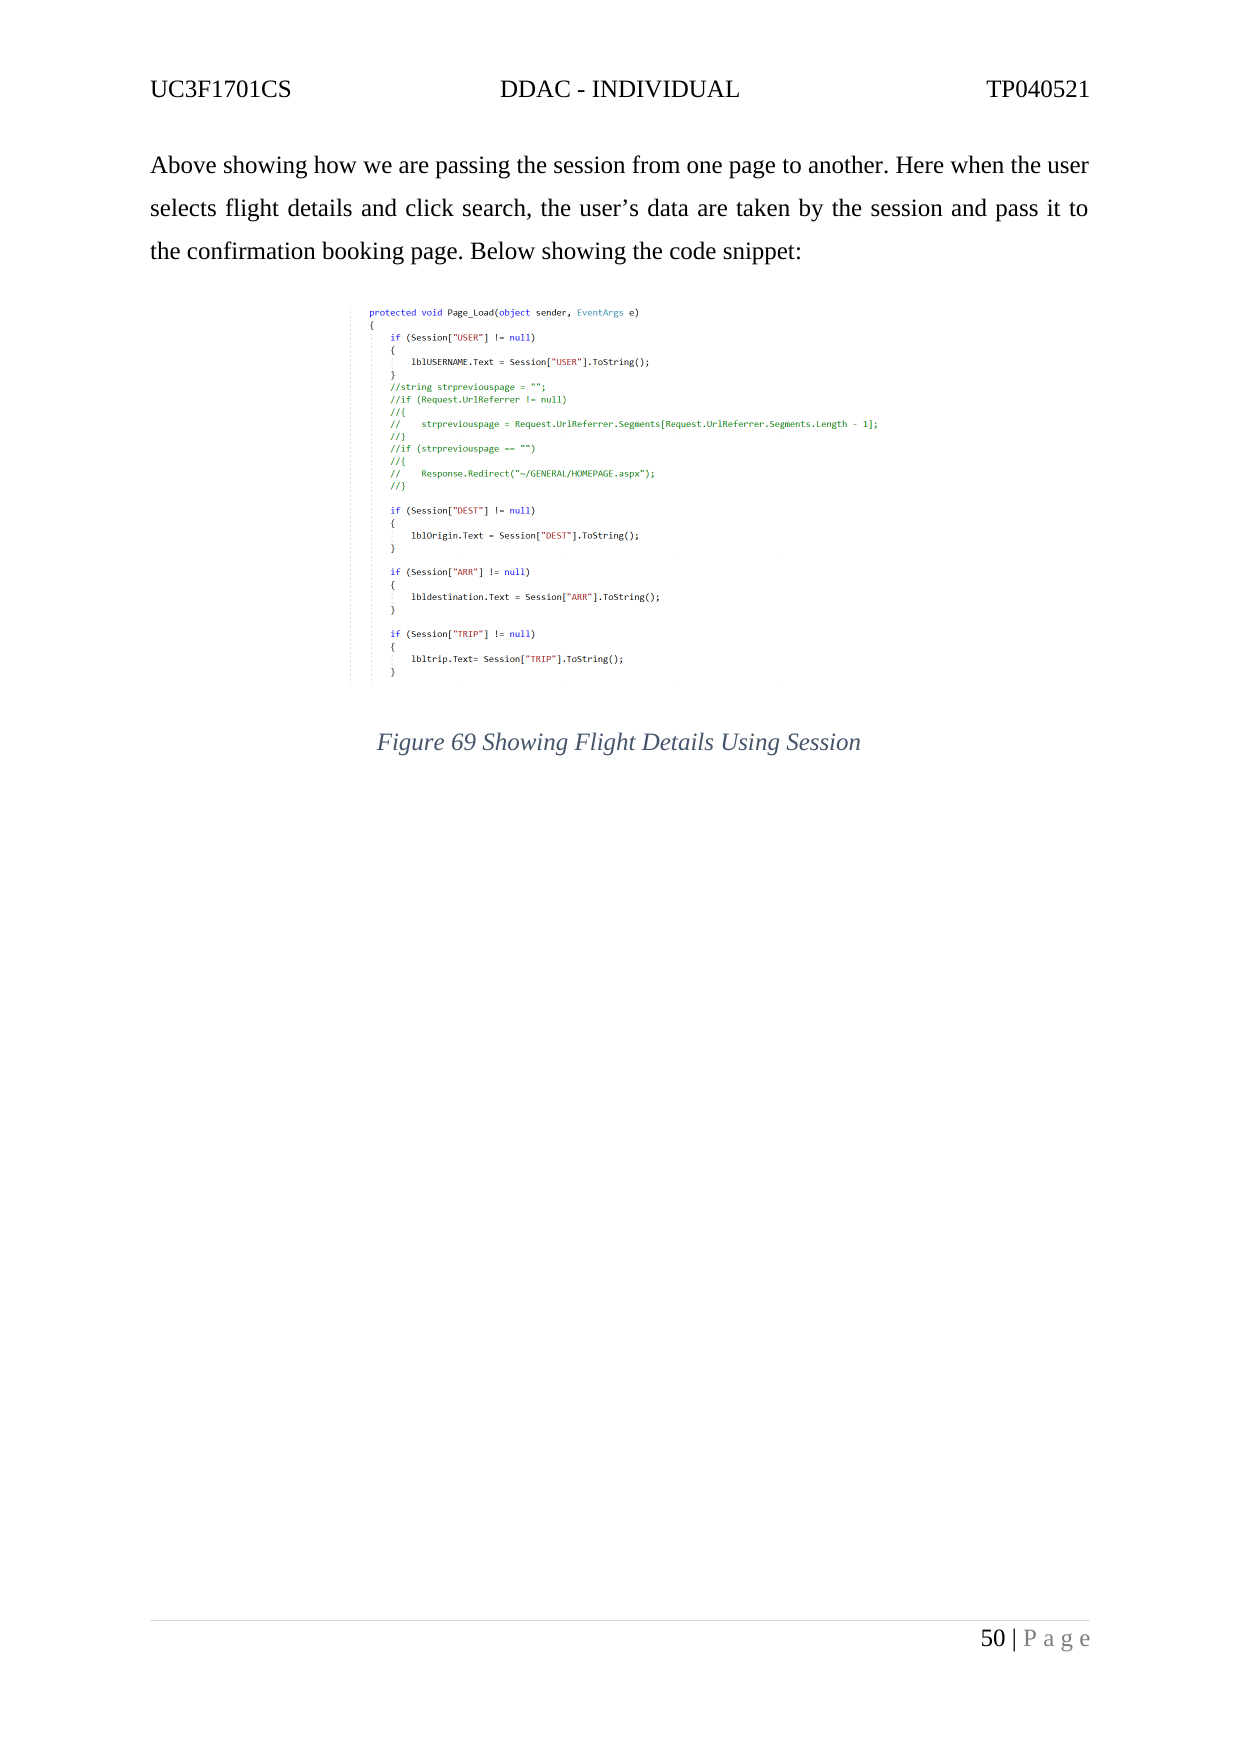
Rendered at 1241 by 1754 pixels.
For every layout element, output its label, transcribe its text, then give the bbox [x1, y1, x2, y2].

text Above showing how we are passing the session from one page to another. Here when the user selects flight details and click search, the user’s data are taken by the session and pass it to the confirmation booking page. Below showing the code snippet: [150, 150, 1090, 265]
